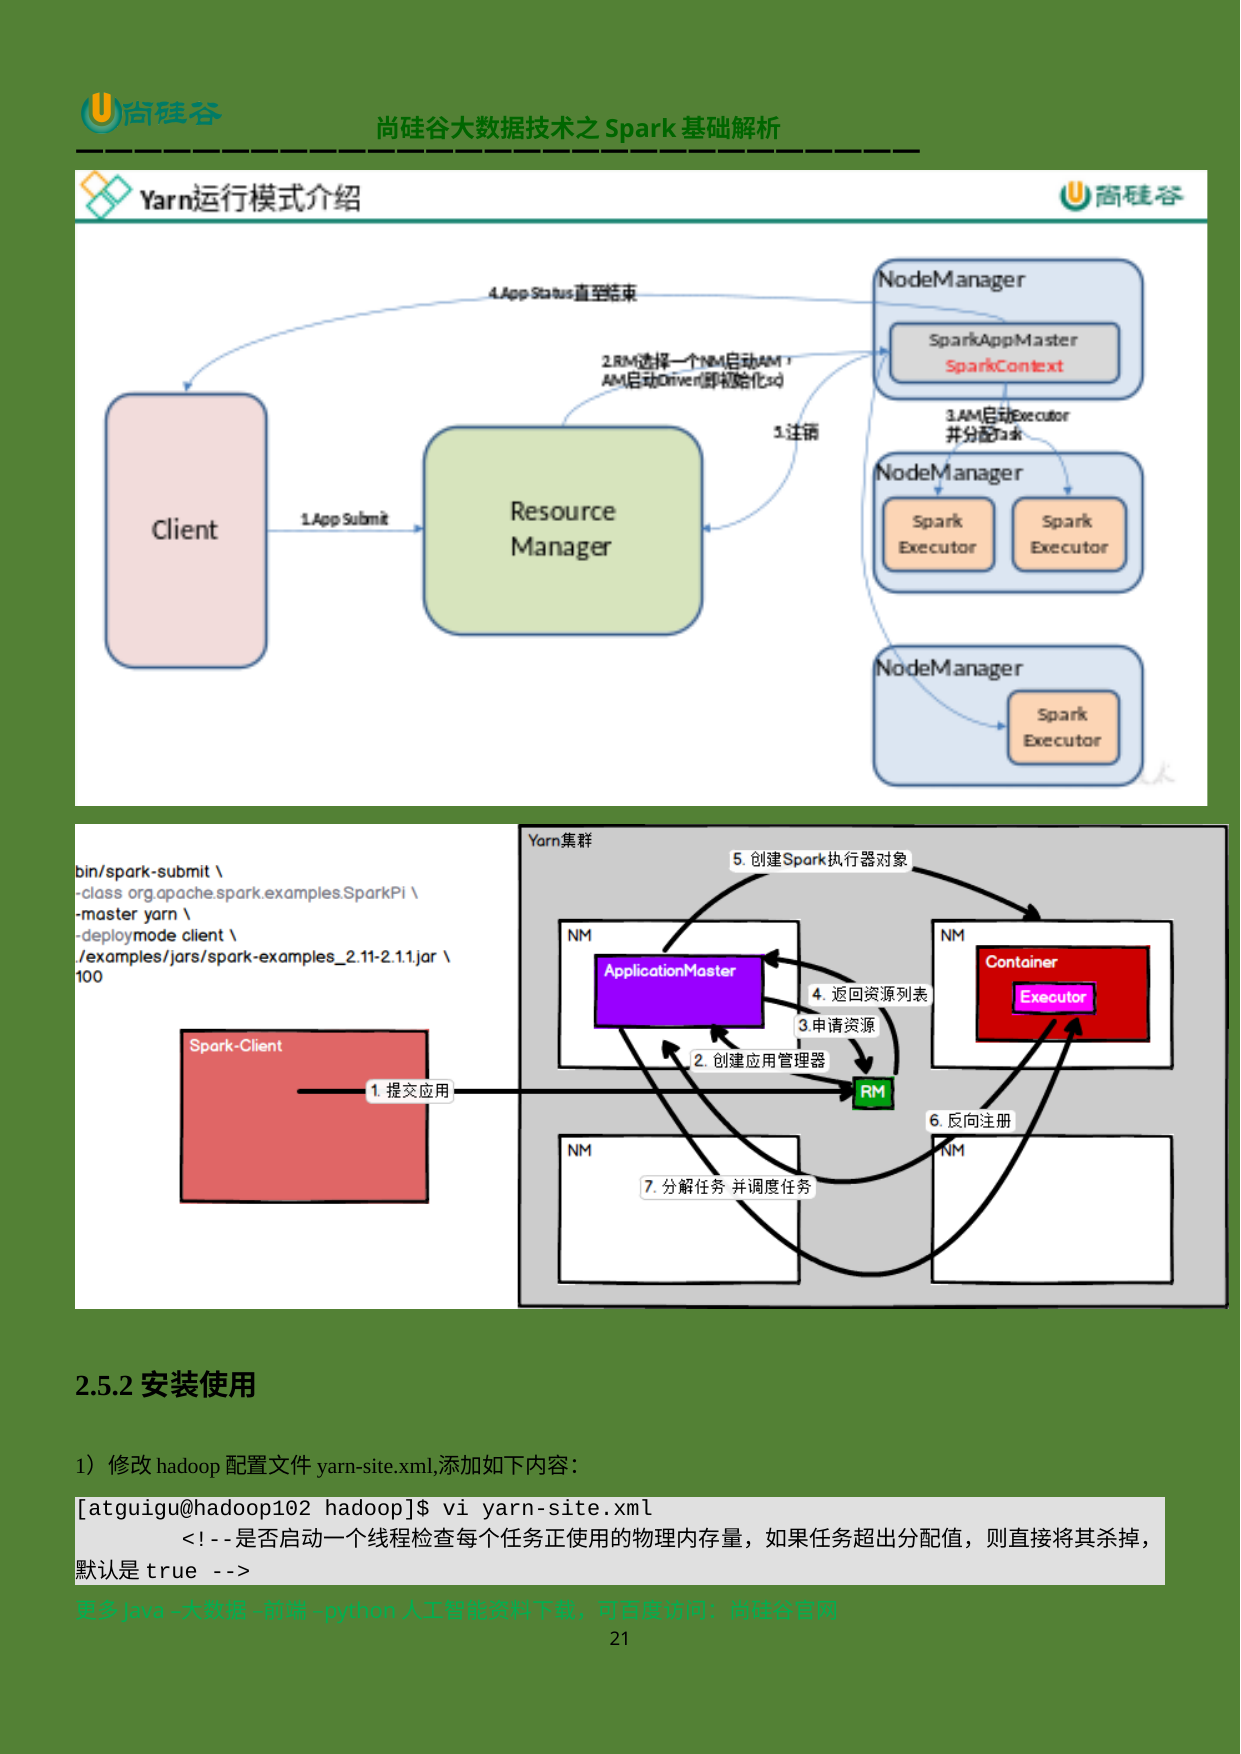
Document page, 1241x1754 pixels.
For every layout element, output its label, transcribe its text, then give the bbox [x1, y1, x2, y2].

picture [75, 824, 1229, 1309]
text [atguigu@hadoop102 hadoop]$ vi yarn-site.xml [75, 1497, 1165, 1521]
text 1）修改hadoop配置文件yarn-site.xml,添加如下内容： [75, 1447, 1165, 1481]
picture [75, 88, 226, 138]
text <!--是否启动一个线程检查每个任务正使用的物理内存量，如果任务超出分配值，则直接将其杀掉，默认是true --> [75, 1521, 1165, 1585]
subtitle 2.5.2 安装使用 [75, 1348, 1165, 1416]
